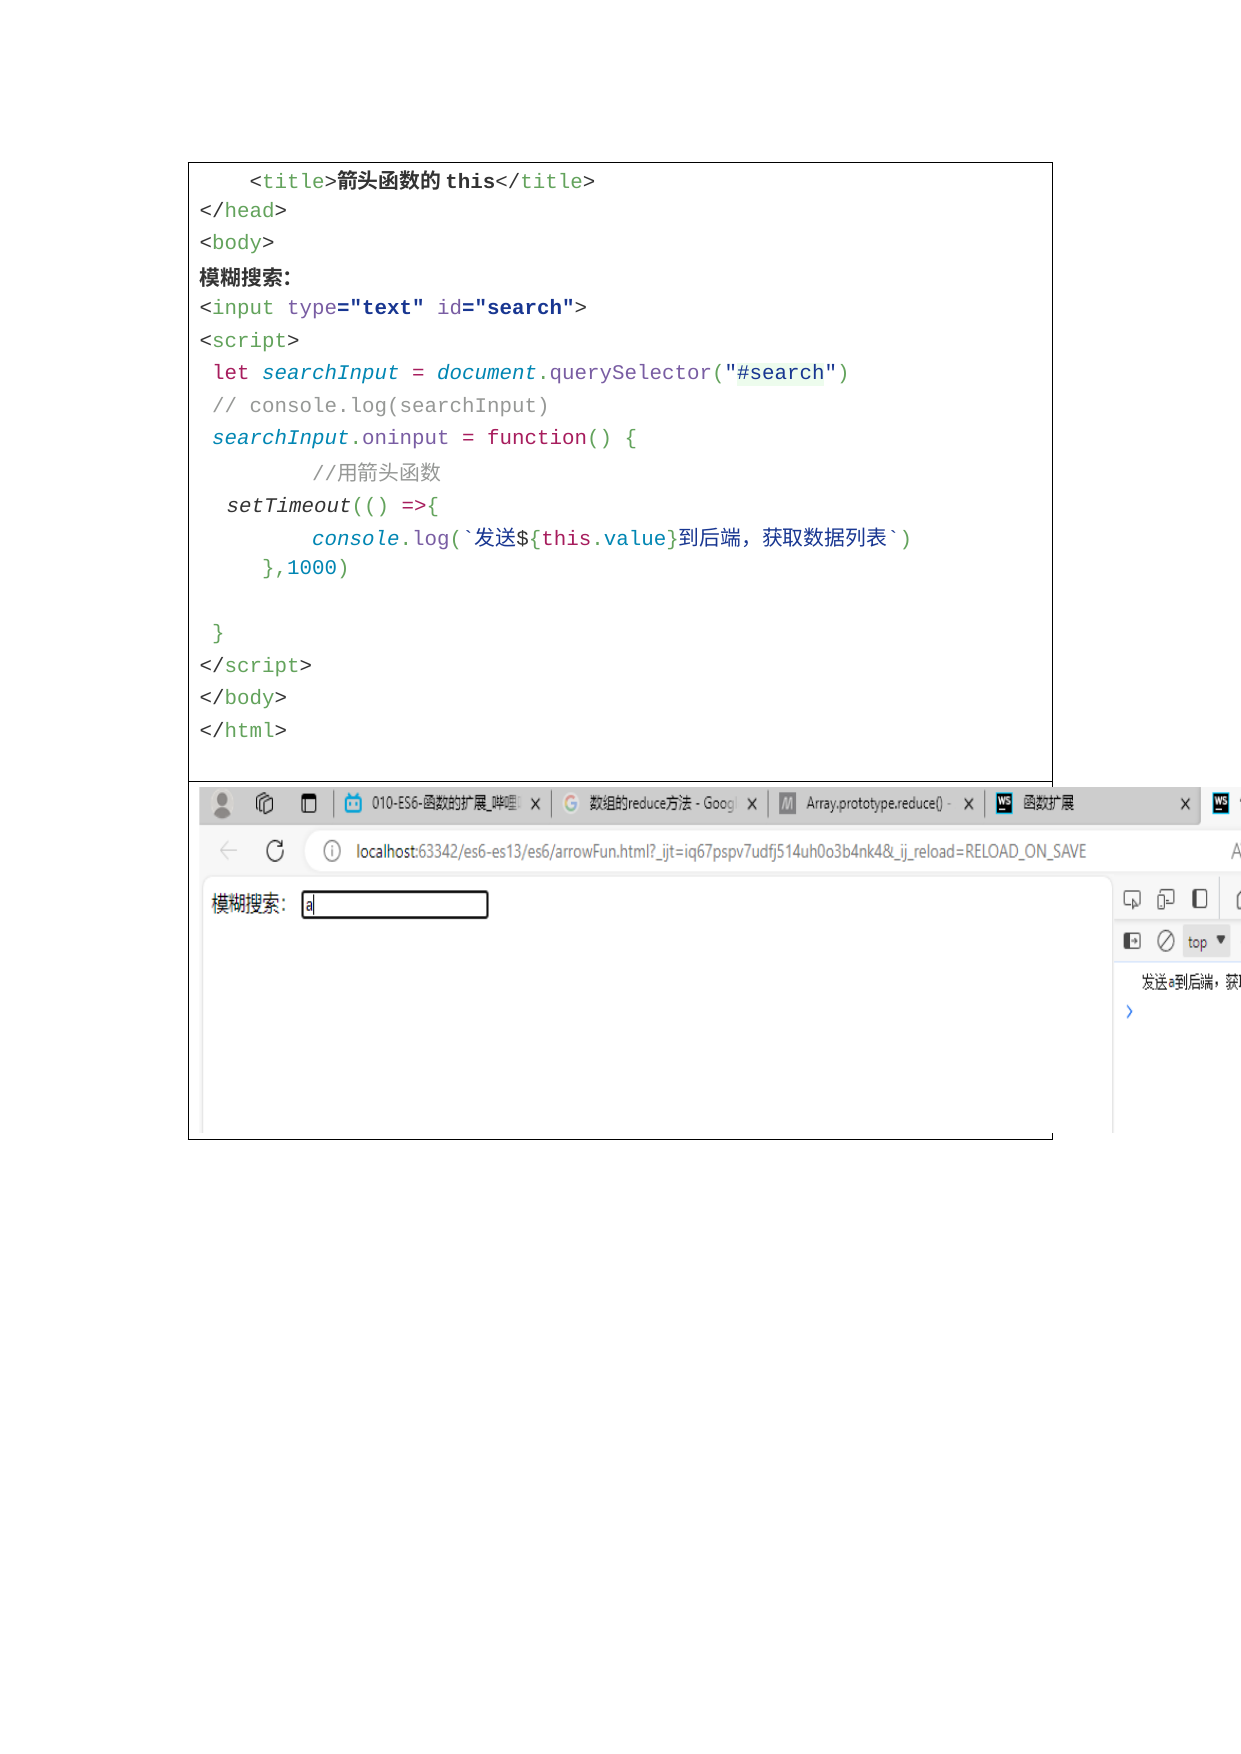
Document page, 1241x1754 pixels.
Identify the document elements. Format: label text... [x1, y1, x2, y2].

table_cell [189, 782, 199, 1139]
table_cell [1041, 1133, 1052, 1139]
table_cell [1041, 782, 1052, 787]
picture [199, 787, 1241, 1133]
